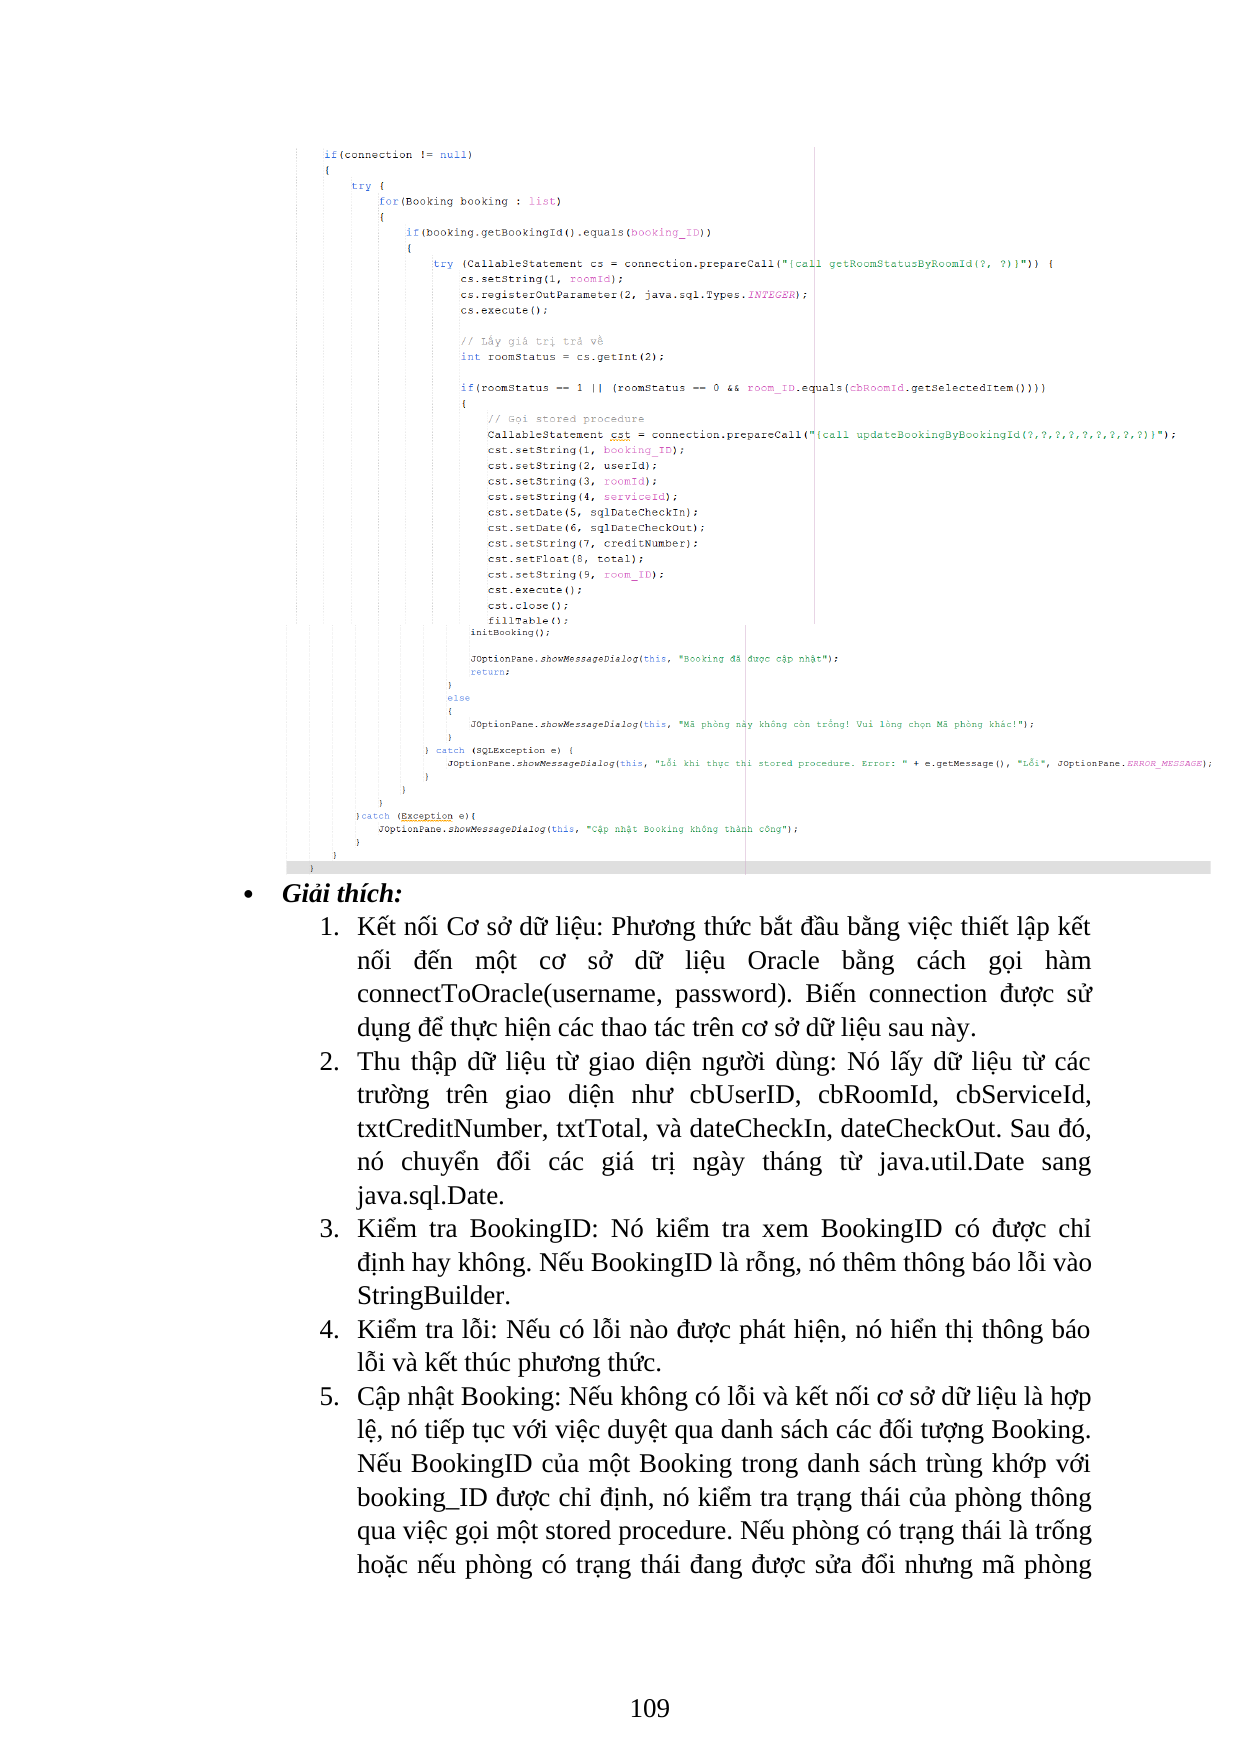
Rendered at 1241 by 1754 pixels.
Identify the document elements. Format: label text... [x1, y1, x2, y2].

list Giải thích: [244, 877, 1092, 908]
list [319, 1380, 1092, 1579]
list Kiểm tra BookingID: Nó kiểm tra xem BookingID có được chỉ định hay không. Nếu BookingID là rỗng, nó thêm thông báo lỗi vào StringBuilder. [319, 1212, 1092, 1311]
list Kết nối Cơ sở dữ liệu: Phương thức bắt đầu bằng việc thiết lập kết nối đến một cơ sở dữ liệu Oracle bằng cách gọi hàm connectToOracle(username, password). Biến connection được sử dụng để thực hiện các thao tác trên cơ sở dữ liệu sau này. [319, 910, 1092, 1042]
picture [281, 147, 1210, 624]
picture [281, 625, 1211, 875]
list Thu thập dữ liệu từ giao diện người dùng: Nó lấy dữ liệu từ các trường trên giao diện như cbUserID, cbRoomId, cbServiceId, txtCreditNumber, txtTotal, và dateCheckIn, dateCheckOut. Sau đó, nó chuyển đổi các giá trị ngày tháng từ java.util.Date sang java.sql.Date. [319, 1044, 1092, 1210]
list Kiểm tra lỗi: Nếu có lỗi nào được phát hiện, nó hiển thị thông báo lỗi và kết thúc phương thức. [319, 1313, 1092, 1378]
